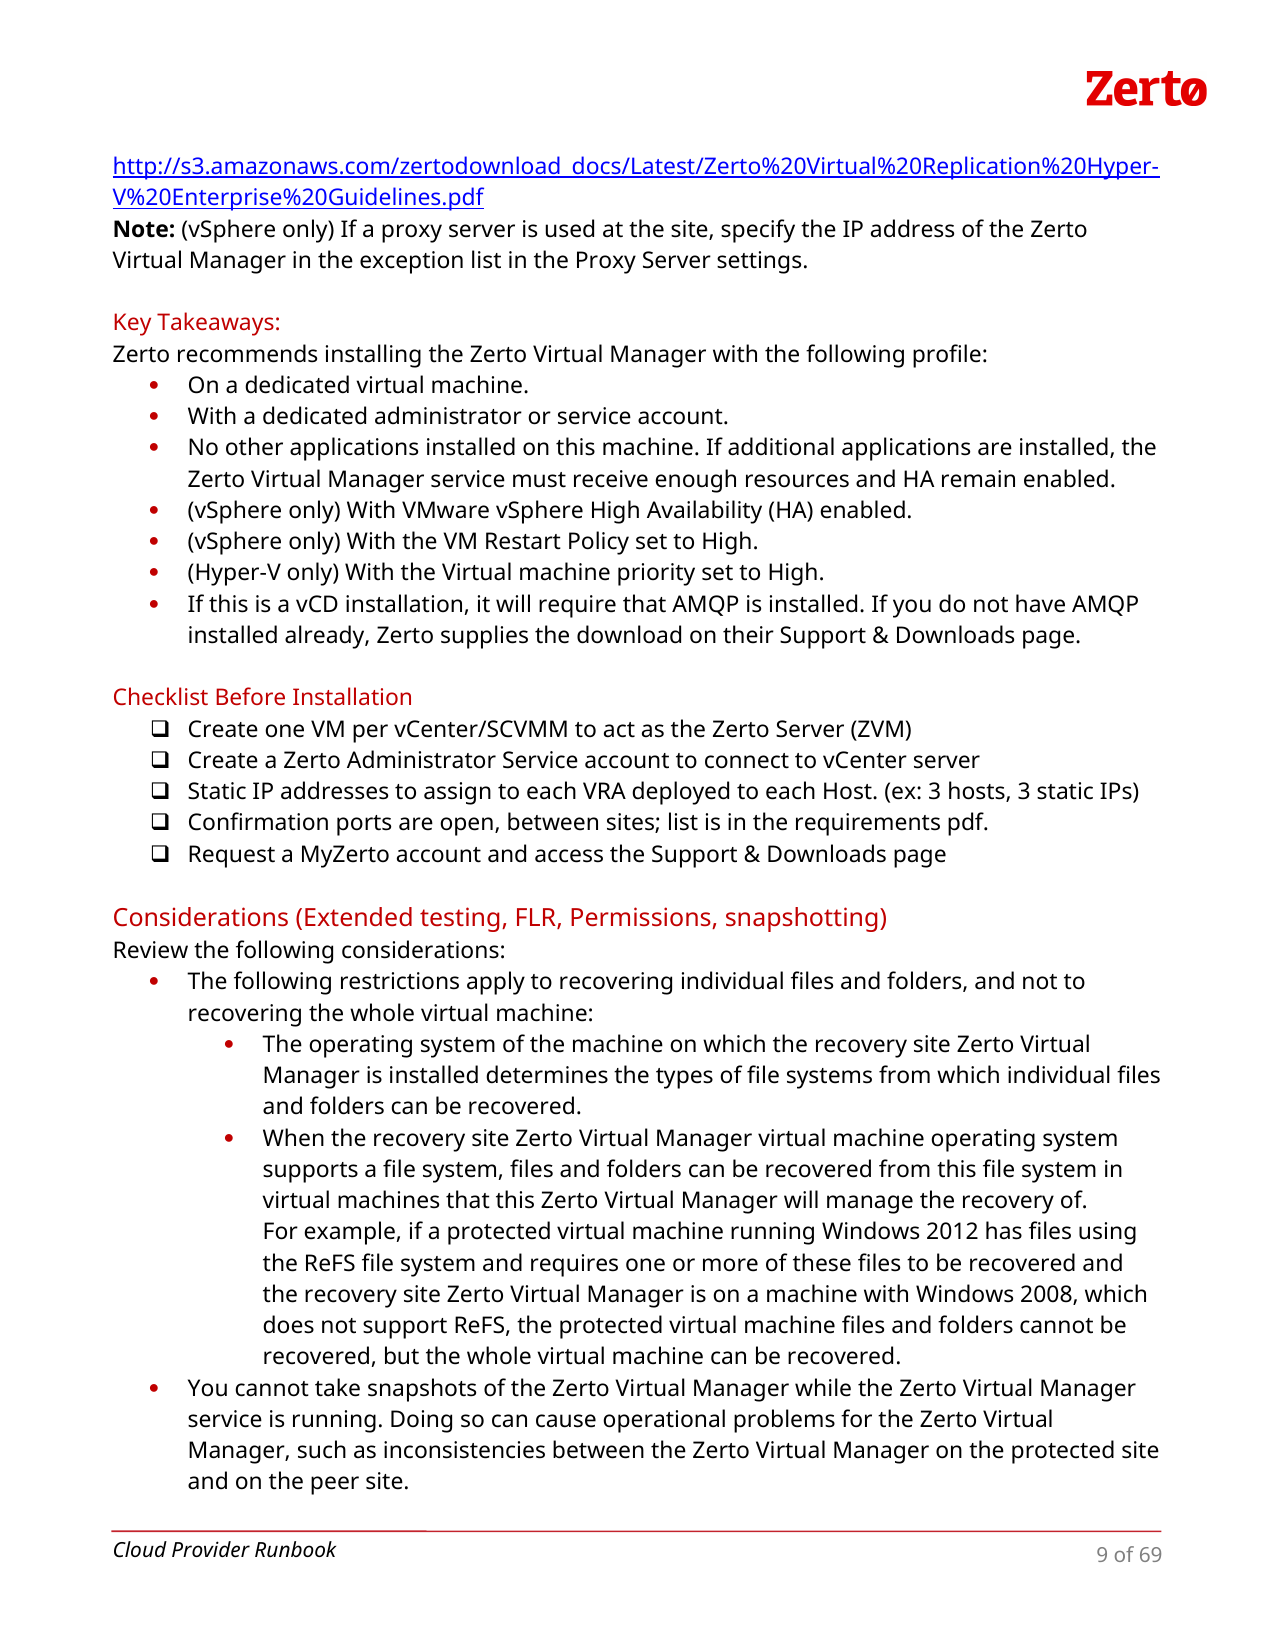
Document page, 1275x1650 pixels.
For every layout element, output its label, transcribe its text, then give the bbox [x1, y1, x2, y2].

text Note: (vSphere only) If a proxy server is used at the site, specify the IP address of the Zerto Virtual Manager in the exception list in the Proxy Server settings. [112, 212, 1162, 275]
picture [1086, 71, 1207, 106]
list On a dedicated virtual machine. [150, 369, 1162, 400]
list Static IP addresses to assign to each VRA deployed to each Host. (ex: 3 hosts, 3 static IPs) [150, 775, 1162, 806]
list Create one VM per vCenter/SCVMM to act as the Zerto Server (ZVM) [150, 712, 1162, 744]
list When the recovery site Zerto Virtual Manager virtual machine operating system supports a file system, files and folders can be recovered from this file system in virtual machines that this Zerto Virtual Manager will manage the recovery of. [225, 1122, 1162, 1215]
text http://s3.amazonaws.com/zertodownload_docs/Latest/Zerto%20Virtual%20Replication%20Hyper-V%20Enterprise%20Guidelines.pdf [112, 150, 1162, 212]
text Key Takeaways: [112, 306, 1162, 337]
list The following restrictions apply to recovering individual files and folders, and not to recovering the whole virtual machine: [150, 965, 1162, 1028]
list If this is a vCD installation, it will require that AMQP is installed. If you do not have AMQP installed already, Zerto supplies the download on their Support & Downloads page. [150, 587, 1162, 650]
list The operating system of the machine on which the recovery site Zerto Virtual Manager is installed determines the types of file systems from which individual files and folders can be recovered. [225, 1028, 1162, 1122]
text Checklist Before Installation [112, 681, 1162, 712]
text For example, if a protected virtual machine running Windows 2012 has files using the ReFS file system and requires one or more of these files to be recovered and the recovery site Zerto Virtual Manager is on a machine with Windows 2008, which does not support ReFS, the protected virtual machine files and folders cannot be recovered, but the whole virtual machine can be recovered. [262, 1215, 1162, 1372]
list (vSphere only) With VMware vSphere High Availability (HA) enabled. [150, 494, 1162, 525]
list Confirmation ports are open, between sites; list is in the requirements pdf. [150, 806, 1162, 837]
list Request a MyZerto account and access the Support & Downloads page [150, 837, 1162, 869]
list (Hyper-V only) With the Virtual machine priority set to High. [150, 556, 1162, 587]
text Review the following considerations: [112, 934, 1162, 965]
text Considerations (Extended testing, FLR, Permissions, snapshotting) [112, 900, 1162, 934]
list (vSphere only) With the VM Restart Policy set to High. [150, 525, 1162, 556]
list With a dedicated administrator or service account. [150, 400, 1162, 431]
text Zerto recommends installing the Zerto Virtual Manager with the following profile: [112, 337, 1162, 369]
list No other applications installed on this machine. If additional applications are installed, the Zerto Virtual Manager service must receive enough resources and HA remain enabled. [150, 431, 1162, 494]
list Create a Zerto Administrator Service account to connect to vCenter server [150, 744, 1162, 775]
list You cannot take snapshots of the Zerto Virtual Manager while the Zerto Virtual Manager service is running. Doing so can cause operational problems for the Zerto Virtual Manager, such as inconsistencies between the Zerto Virtual Manager on the protected site and on the peer site. [150, 1372, 1162, 1497]
